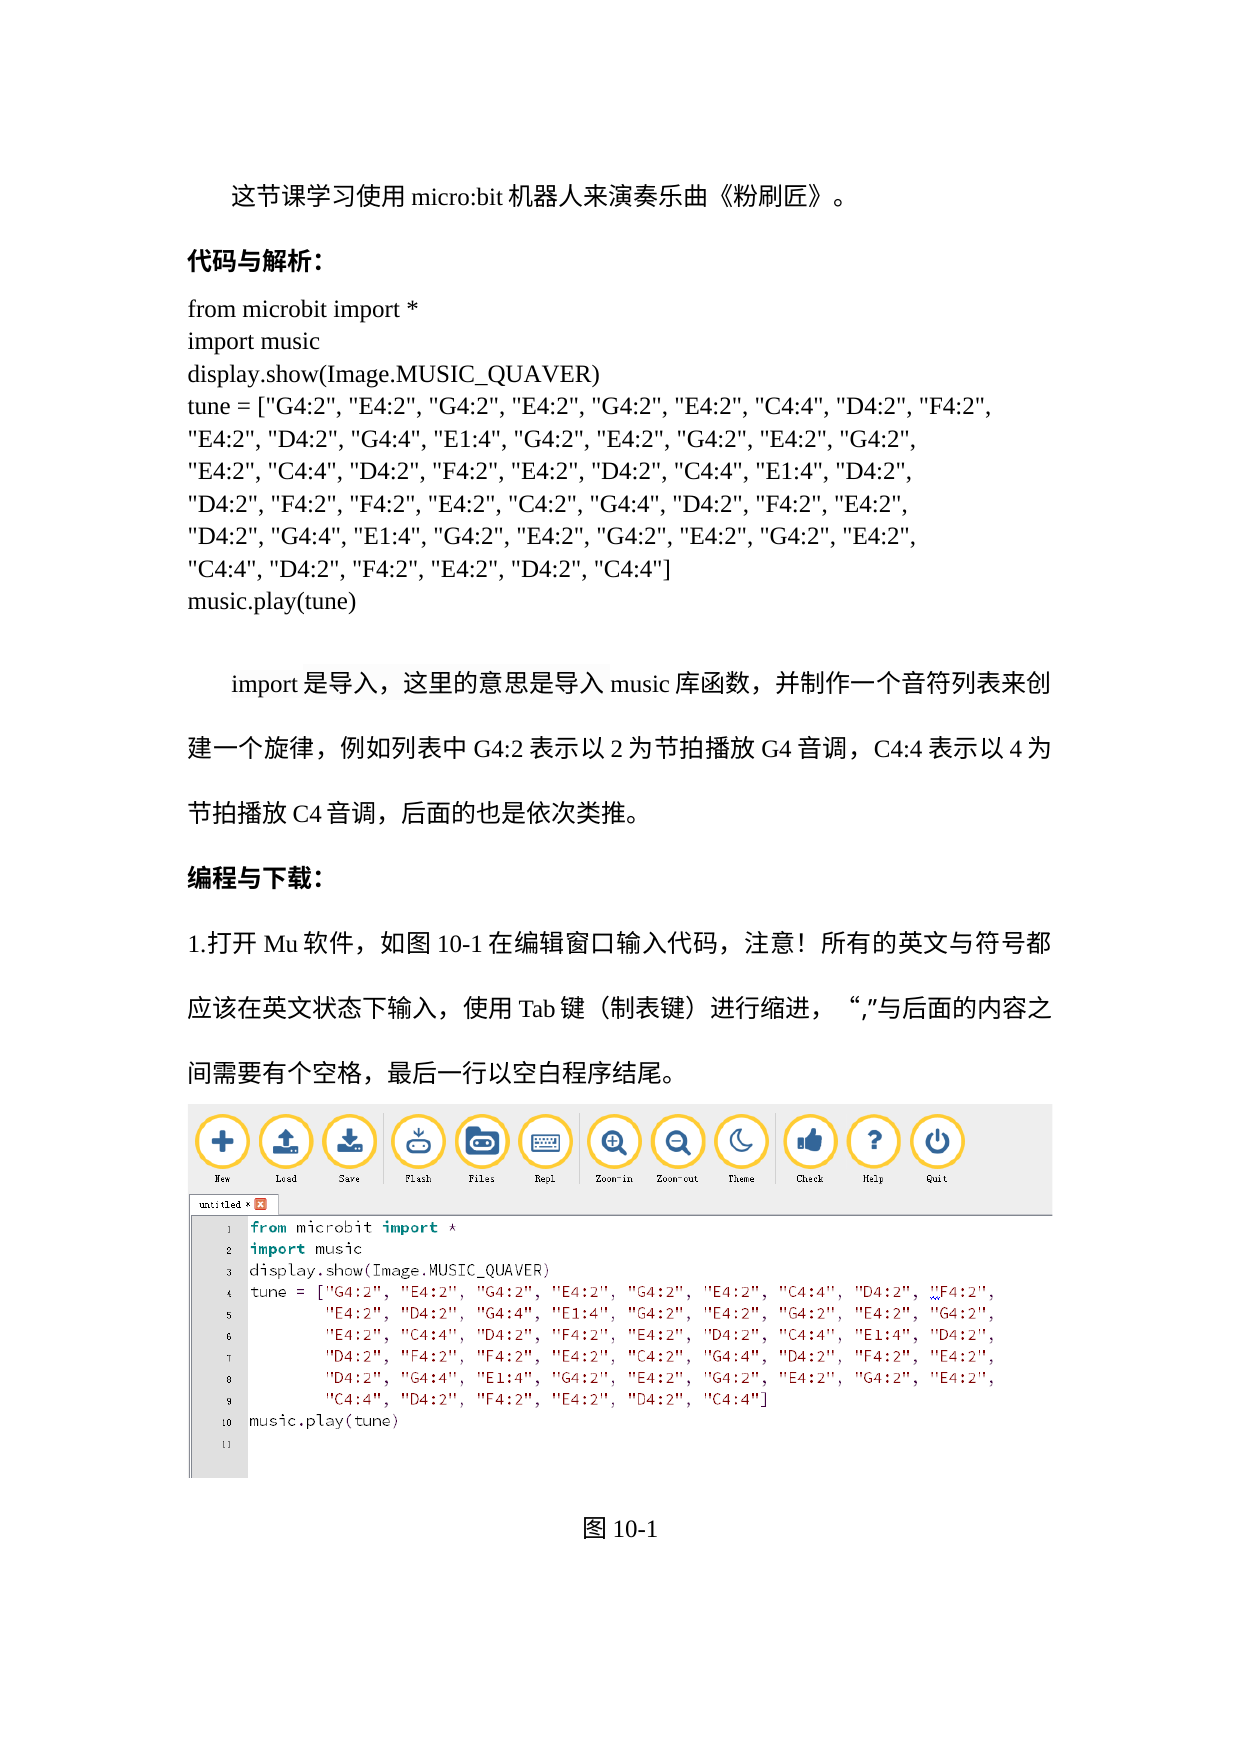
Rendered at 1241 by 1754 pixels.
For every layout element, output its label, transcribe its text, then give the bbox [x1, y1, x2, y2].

text tune = ["G4:2", "E4:2", "G4:2", "E4:2", "G4:2", "E4:2", "C4:4", "D4:2", "F4:2", [187, 389, 1053, 422]
picture [187, 1104, 1053, 1478]
text "E4:2", "D4:2", "G4:4", "E1:4", "G4:2", "E4:2", "G4:2", "E4:2", "G4:2", [187, 422, 1053, 454]
text 这节课学习使用micro:bit机器人来演奏乐曲《粉刷匠》。 [187, 162, 1053, 227]
text import是导入，这里的意思是导入music库函数，并制作一个音符列表来创建一个旋律，例如列表中G4:2表示以2为节拍播放G4音调，C4:4表示以4为节拍播放C4音调，后面的也是依次类推。 [187, 649, 1053, 844]
text from microbit import * [187, 292, 1053, 324]
text 代码与解析： [187, 227, 1053, 292]
text "D4:2", "F4:2", "F4:2", "E4:2", "C4:2", "G4:4", "D4:2", "F4:2", "E4:2", [187, 487, 1053, 519]
text "E4:2", "C4:4", "D4:2", "F4:2", "E4:2", "D4:2", "C4:4", "E1:4", "D4:2", [187, 454, 1053, 487]
text 编程与下载： [187, 844, 1053, 909]
text "D4:2", "G4:4", "E1:4", "G4:2", "E4:2", "G4:2", "E4:2", "G4:2", "E4:2", [187, 519, 1053, 552]
text 图10-1 [187, 1494, 1053, 1559]
text "C4:4", "D4:2", "F4:2", "E4:2", "D4:2", "C4:4"] [187, 552, 1053, 584]
text 1.打开Mu软件，如图10-1在编辑窗口输入代码，注意！所有的英文与符号都应该在英文状态下输入，使用Tab键（制表键）进行缩进，“,”与后面的内容之间需要有个空格，最后一行以空白程序结尾。 [187, 909, 1053, 1104]
text music.play(tune) [187, 584, 1053, 617]
text import music [187, 324, 1053, 357]
text display.show(Image.MUSIC_QUAVER) [187, 357, 1053, 389]
